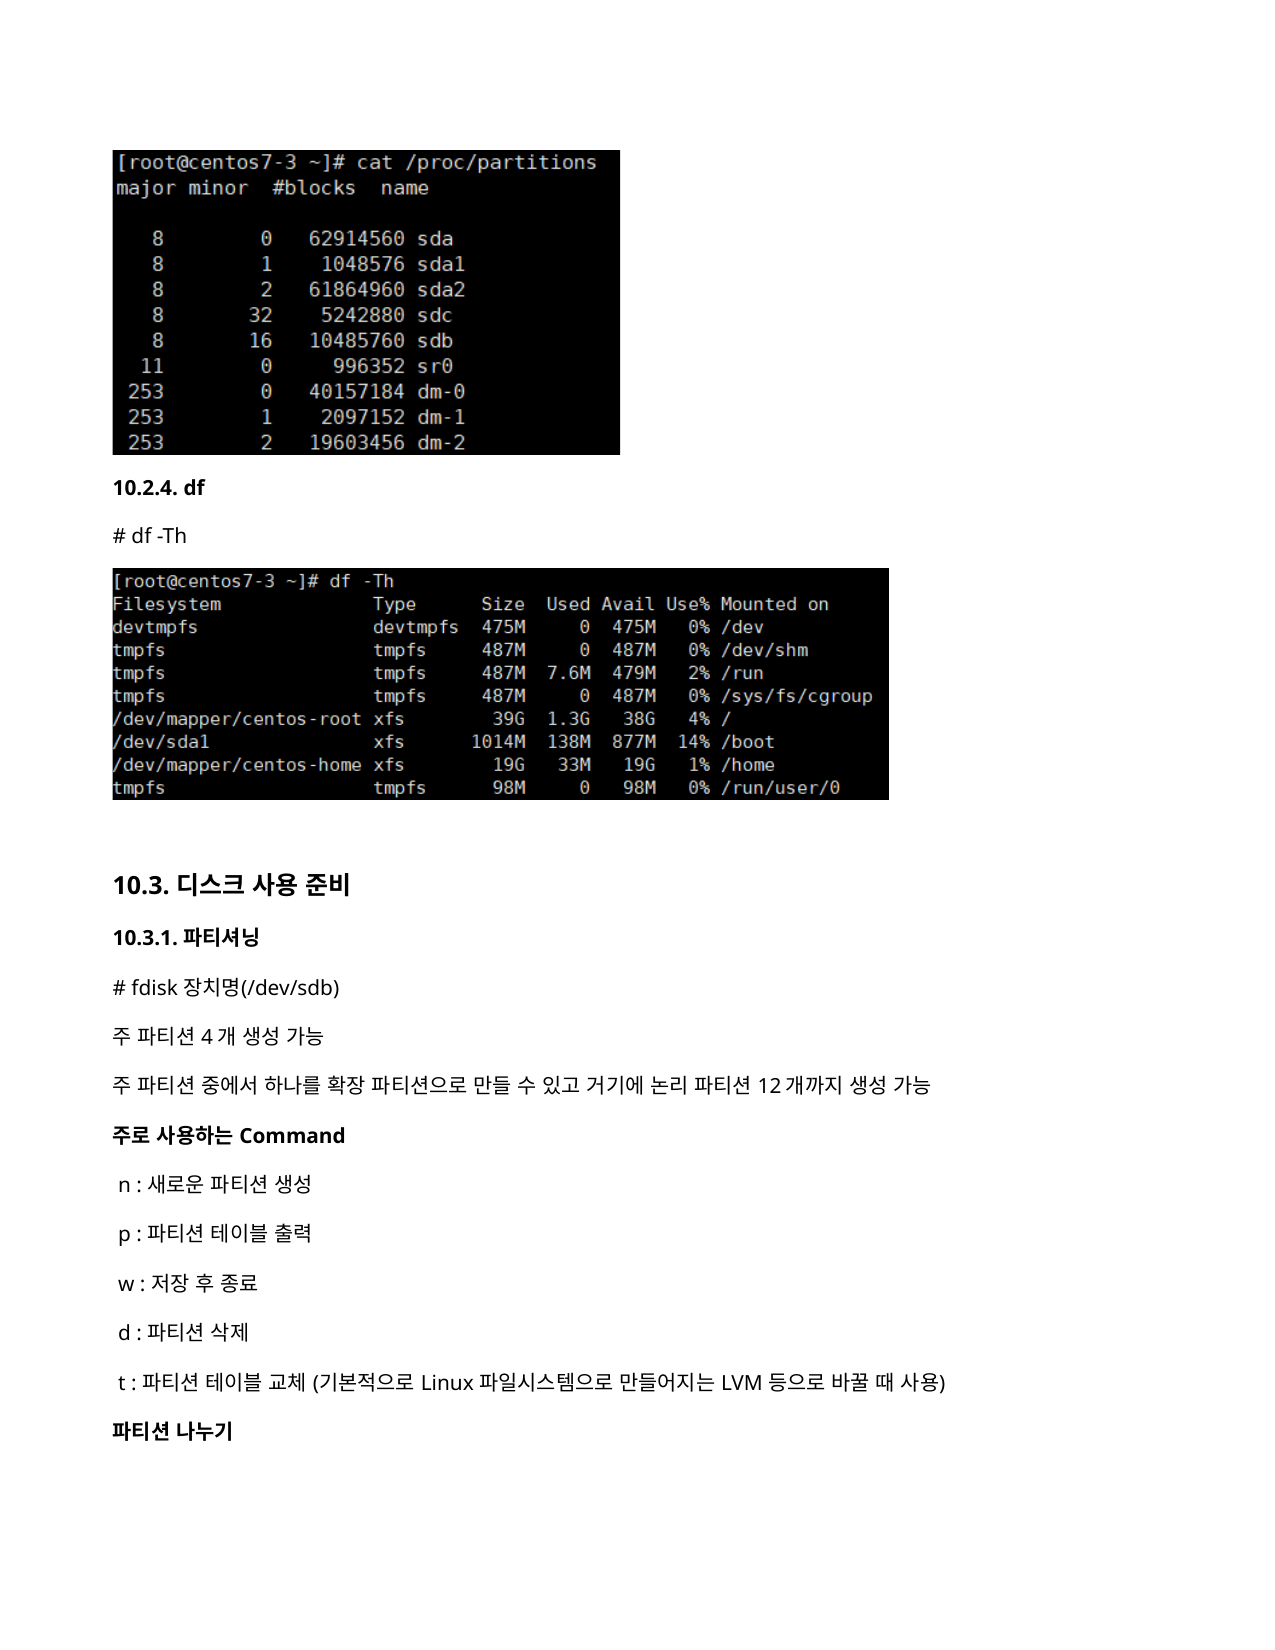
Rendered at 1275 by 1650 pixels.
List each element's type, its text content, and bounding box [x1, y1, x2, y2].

text n : 새로운 파티션 생성 [112, 1168, 1162, 1199]
text 파티션 나누기 [112, 1415, 1162, 1445]
text t : 파티션 테이블 교체 (기본적으로 Linux 파일시스템으로 만들어지는 LVM 등으로 바꿀 때 사용) [112, 1366, 1162, 1396]
text 10.3.1. 파티셔닝 [112, 921, 1162, 952]
text w : 저장 후 종료 [112, 1267, 1162, 1297]
text 10.2.4. df [112, 473, 1162, 502]
text 주 파티션 4개 생성 가능 [112, 1020, 1162, 1051]
picture [112, 150, 621, 455]
picture [112, 568, 889, 800]
text 주로 사용하는 Command [112, 1119, 1162, 1149]
text # fdisk 장치명(/dev/sdb) [112, 971, 1162, 1001]
text p : 파티션 테이블 출력 [112, 1218, 1162, 1248]
text 주 파티션 중에서 하나를 확장 파티션으로 만들 수 있고 거기에 논리 파티션 12개까지 생성 가능 [112, 1069, 1162, 1100]
text d : 파티션 삭제 [112, 1316, 1162, 1347]
text # df -Th [112, 521, 1162, 549]
subtitle 10.3. 디스크 사용 준비 [112, 866, 1162, 902]
